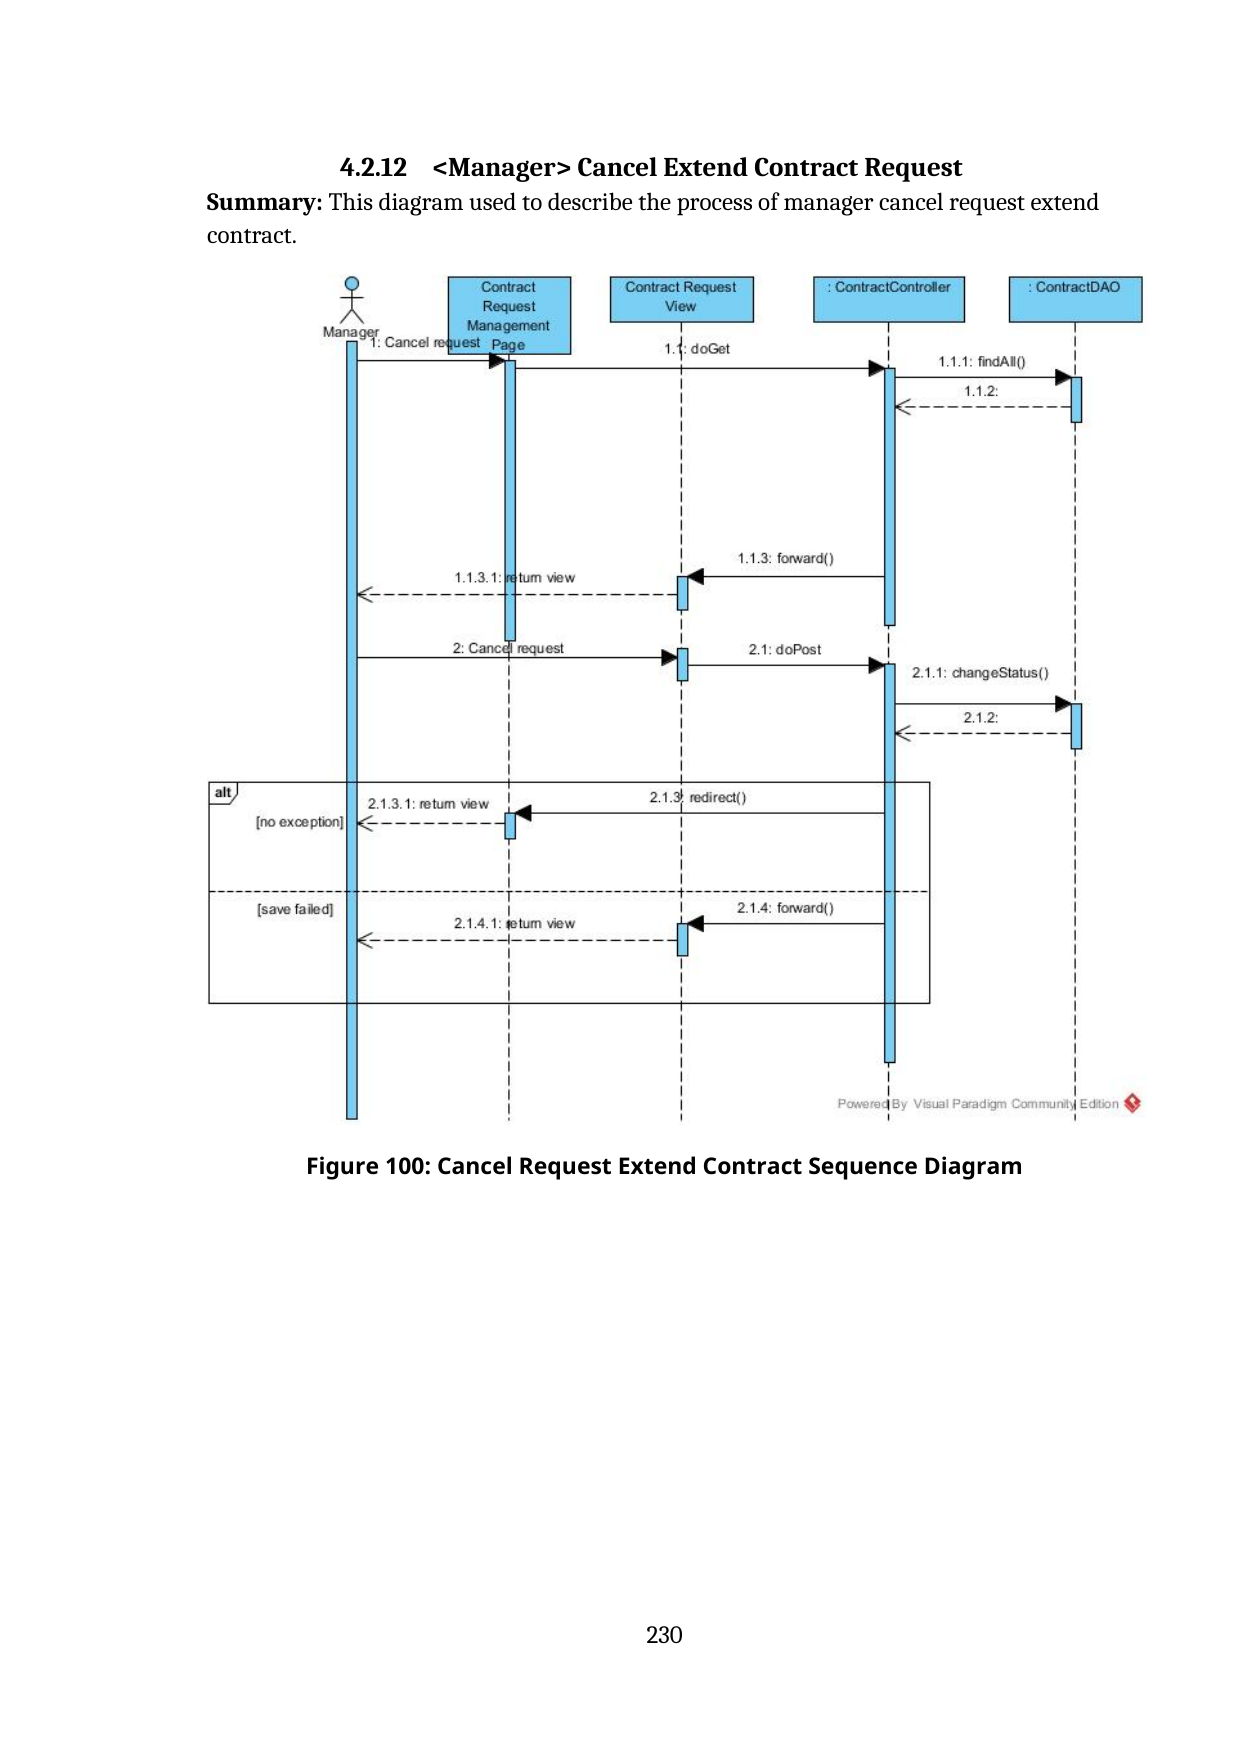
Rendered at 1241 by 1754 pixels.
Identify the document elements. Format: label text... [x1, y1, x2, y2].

text Summary: This diagram used to describe the process of manager cancel request extend contract. [207, 188, 1122, 249]
subtitle <Manager> Cancel Extend Contract Request [340, 152, 1122, 183]
picture [206, 274, 1148, 1125]
text Figure 100: Cancel Request Extend Contract Sequence Diagram [207, 1149, 1122, 1181]
